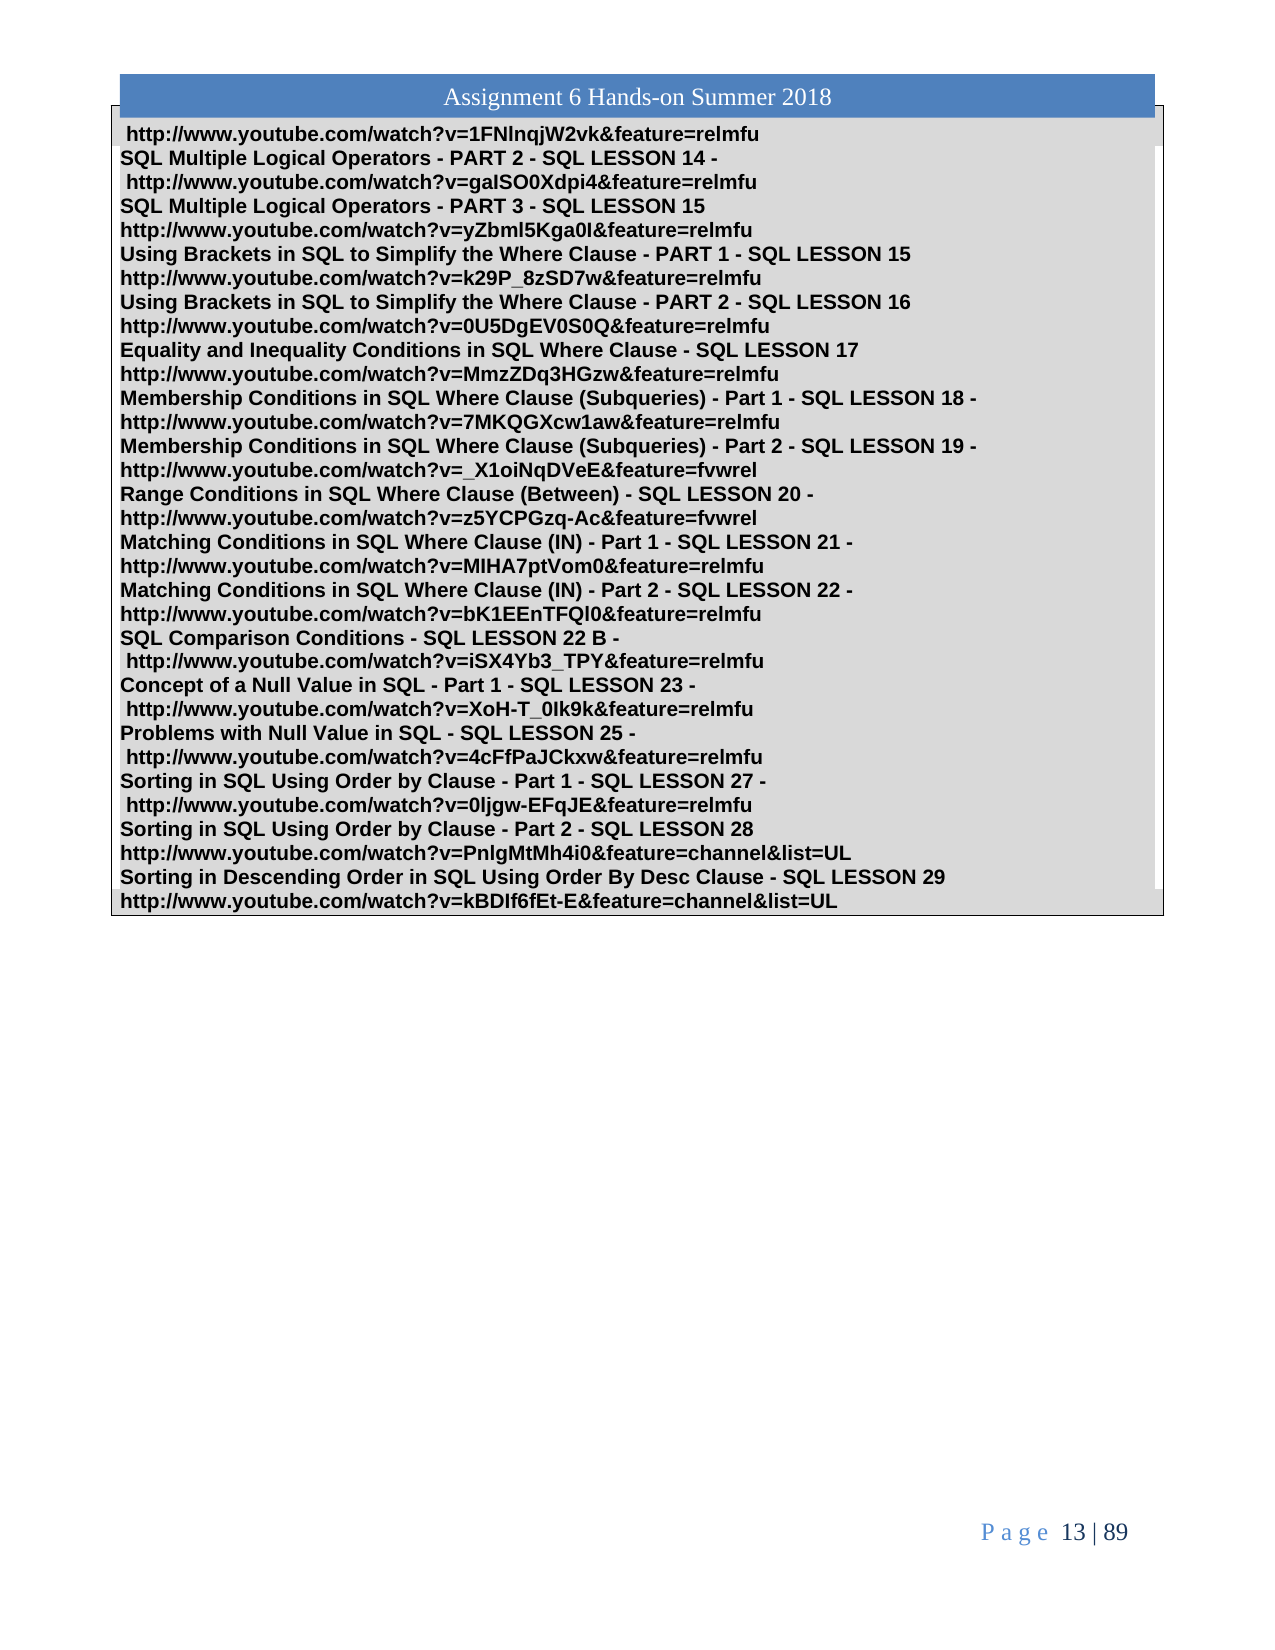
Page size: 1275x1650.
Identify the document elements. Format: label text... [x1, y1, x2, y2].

text Membership Conditions in SQL Where Clause (Subqueries) - Part 1 - SQL LESSON 18 - [120, 386, 1155, 410]
text http://www.youtube.com/watch?v=4cFfPaJCkxw&feature=relmfu [120, 745, 1155, 769]
text http://www.youtube.com/watch?v=XoH-T_0Ik9k&feature=relmfu [120, 697, 1155, 721]
text SQL Comparison Conditions - SQL LESSON 22 B - [120, 625, 1155, 649]
text Membership Conditions in SQL Where Clause (Subqueries) - Part 2 - SQL LESSON 19 - http://www.youtube.com/watch?v=_X1oiNqDVeE&feature=fvwrel [120, 434, 1155, 482]
text http://www.youtube.com/watch?v=0ljgw-EFqJE&feature=relmfu [120, 793, 1155, 817]
text Sorting in SQL Using Order by Clause - Part 1 - SQL LESSON 27 - [120, 769, 1155, 793]
text SQL Multiple Logical Operators - PART 2 - SQL LESSON 14 - [120, 146, 1155, 170]
text http://www.youtube.com/watch?v=gaISO0Xdpi4&feature=relmfu [120, 170, 1155, 194]
text Range Conditions in SQL Where Clause (Between) - SQL LESSON 20 - [120, 482, 1155, 506]
text http://www.youtube.com/watch?v=yZbml5Kga0I&feature=relmfu [120, 218, 1155, 242]
text Sorting in Descending Order in SQL Using Order By Desc Clause - SQL LESSON 29 [120, 865, 1155, 886]
text http://www.youtube.com/watch?v=z5YCPGzq-Ac&feature=fvwrel [120, 506, 1155, 529]
text Problems with Null Value in SQL - SQL LESSON 25 - [120, 721, 1155, 745]
text http://www.youtube.com/watch?v=iSX4Yb3_TPY&feature=relmfu [120, 649, 1155, 673]
text http://www.youtube.com/watch?v=MmzZDq3HGzw&feature=relmfu [120, 362, 1155, 386]
text Using Brackets in SQL to Simplify the Where Clause - PART 2 - SQL LESSON 16 [120, 290, 1155, 314]
text http://www.youtube.com/watch?v=k29P_8zSD7w&feature=relmfu [120, 266, 1155, 290]
text http://www.youtube.com/watch?v=0U5DgEV0S0Q&feature=relmfu [120, 314, 1155, 338]
text http://www.youtube.com/watch?v=7MKQGXcw1aw&feature=relmfu [120, 410, 1155, 434]
text http://www.youtube.com/watch?v=kBDIf6fEt-E&feature=channel&list=UL [112, 886, 1163, 915]
text http://www.youtube.com/watch?v=bK1EEnTFQl0&feature=relmfu [120, 601, 1155, 625]
text Concept of a Null Value in SQL - Part 1 - SQL LESSON 23 - [120, 673, 1155, 697]
text Using Brackets in SQL to Simplify the Where Clause - PART 1 - SQL LESSON 15 [120, 242, 1155, 266]
text SQL Multiple Logical Operators - PART 3 - SQL LESSON 15 [120, 194, 1155, 218]
text Equality and Inequality Conditions in SQL Where Clause - SQL LESSON 17 [120, 338, 1155, 362]
text Sorting in SQL Using Order by Clause - Part 2 - SQL LESSON 28 [120, 817, 1155, 841]
text Matching Conditions in SQL Where Clause (IN) - Part 1 - SQL LESSON 21 - http://www.youtube.com/watch?v=MIHA7ptVom0&feature=relmfu [120, 529, 1155, 577]
text Matching Conditions in SQL Where Clause (IN) - Part 2 - SQL LESSON 22 - [120, 577, 1155, 601]
text http://www.youtube.com/watch?v=1FNlnqjW2vk&feature=relmfu [112, 106, 1163, 146]
text http://www.youtube.com/watch?v=PnlgMtMh4i0&feature=channel&list=UL [120, 841, 1155, 865]
